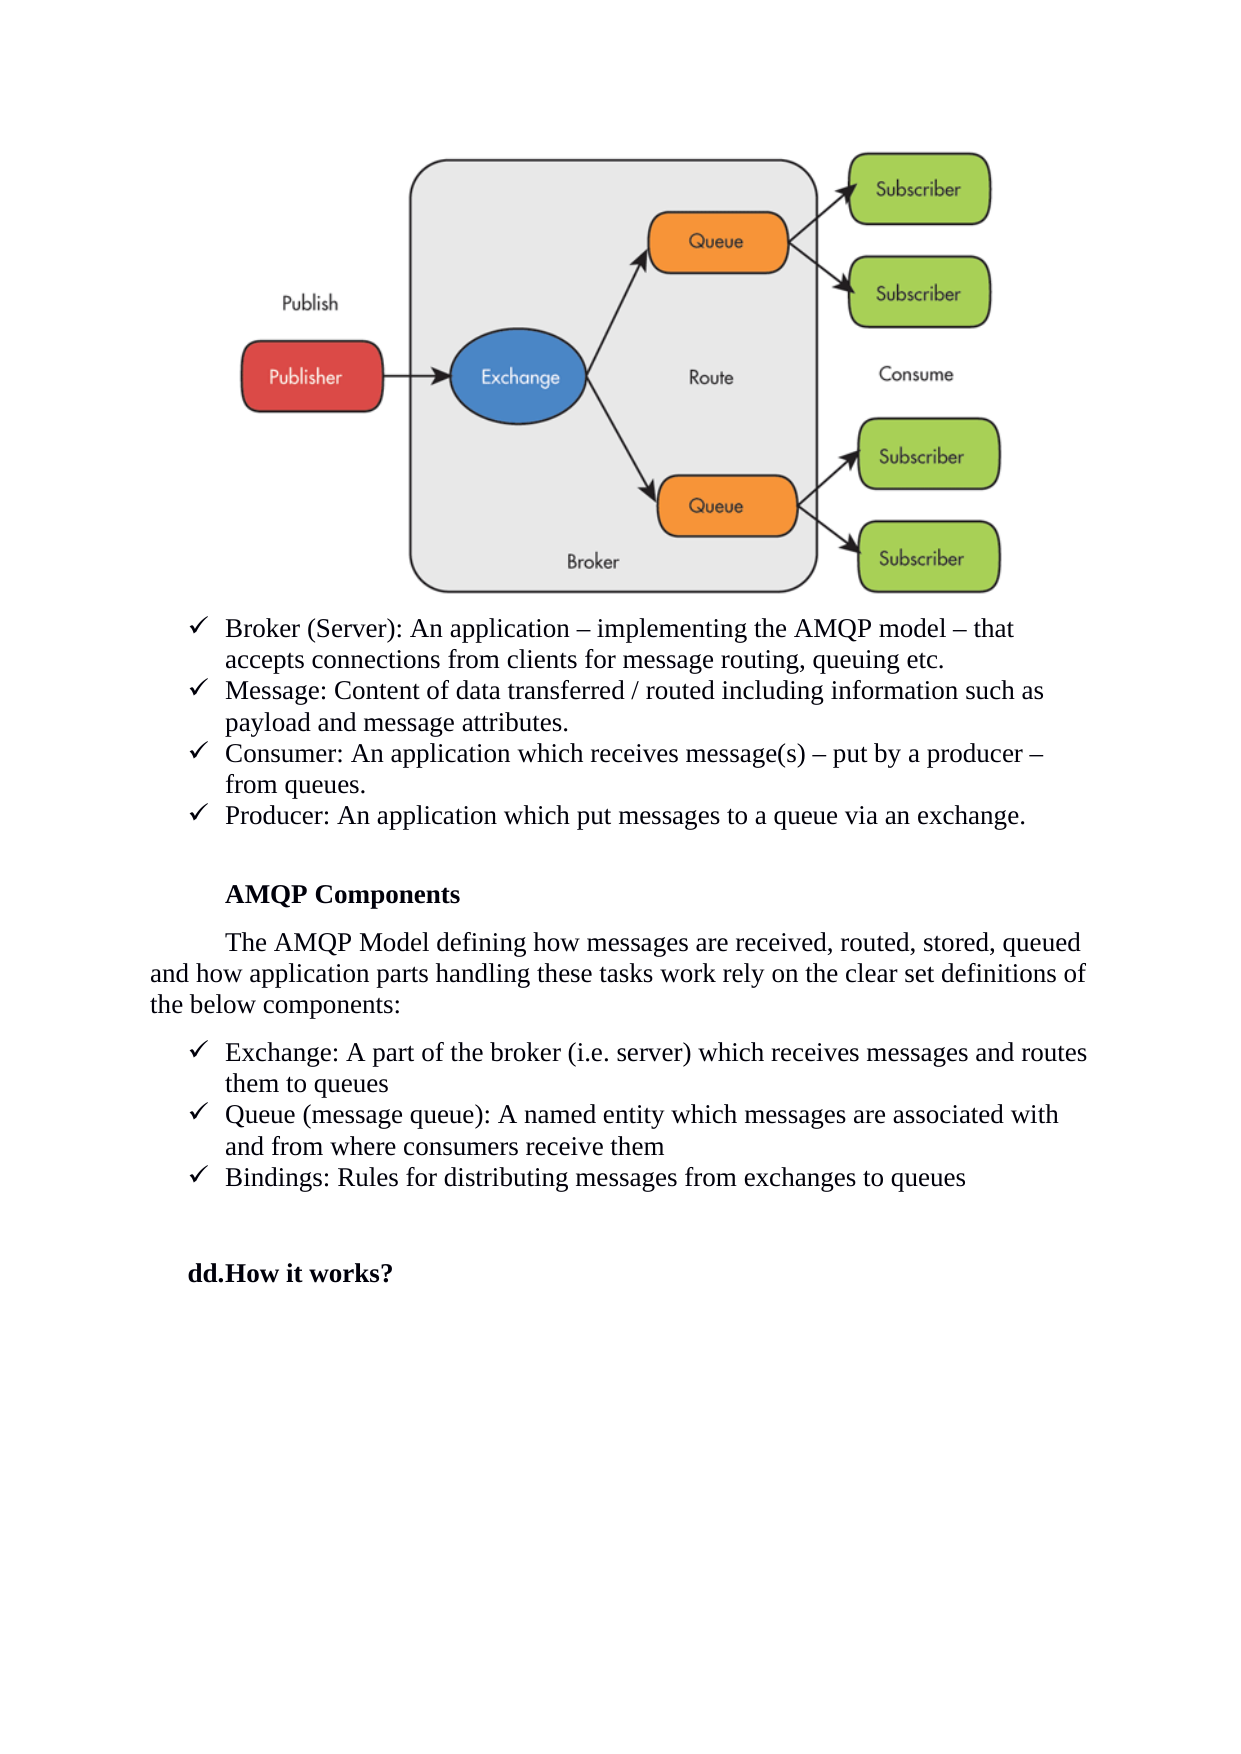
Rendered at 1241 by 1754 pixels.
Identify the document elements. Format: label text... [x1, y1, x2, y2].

picture [237, 150, 1004, 596]
list How it works? [187, 1257, 1090, 1288]
list Bindings: Rules for distributing messages from exchanges to queues [187, 1161, 1090, 1192]
text AMQP Components [150, 878, 1090, 909]
list Message: Content of data transferred / routed including information such as payload and message attributes. [187, 674, 1090, 737]
text The AMQP Model defining how messages are received, routed, stored, queued and how application parts handling these tasks work rely on the clear set definitions of the below components: [150, 926, 1090, 1019]
list Consumer: An application which receives message(s) – put by a producer – from queues. [187, 737, 1090, 799]
list Exchange: A part of the broker (i.e. server) which receives messages and routes them to queues [187, 1036, 1090, 1099]
list Broker (Server): An application – implementing the AMQP model – that accepts connections from clients for message routing, queuing etc. [187, 612, 1090, 674]
list Queue (message queue): A named entity which messages are associated with and from where consumers receive them [187, 1099, 1090, 1161]
list Producer: An application which put messages to a queue via an exchange. [187, 799, 1090, 831]
